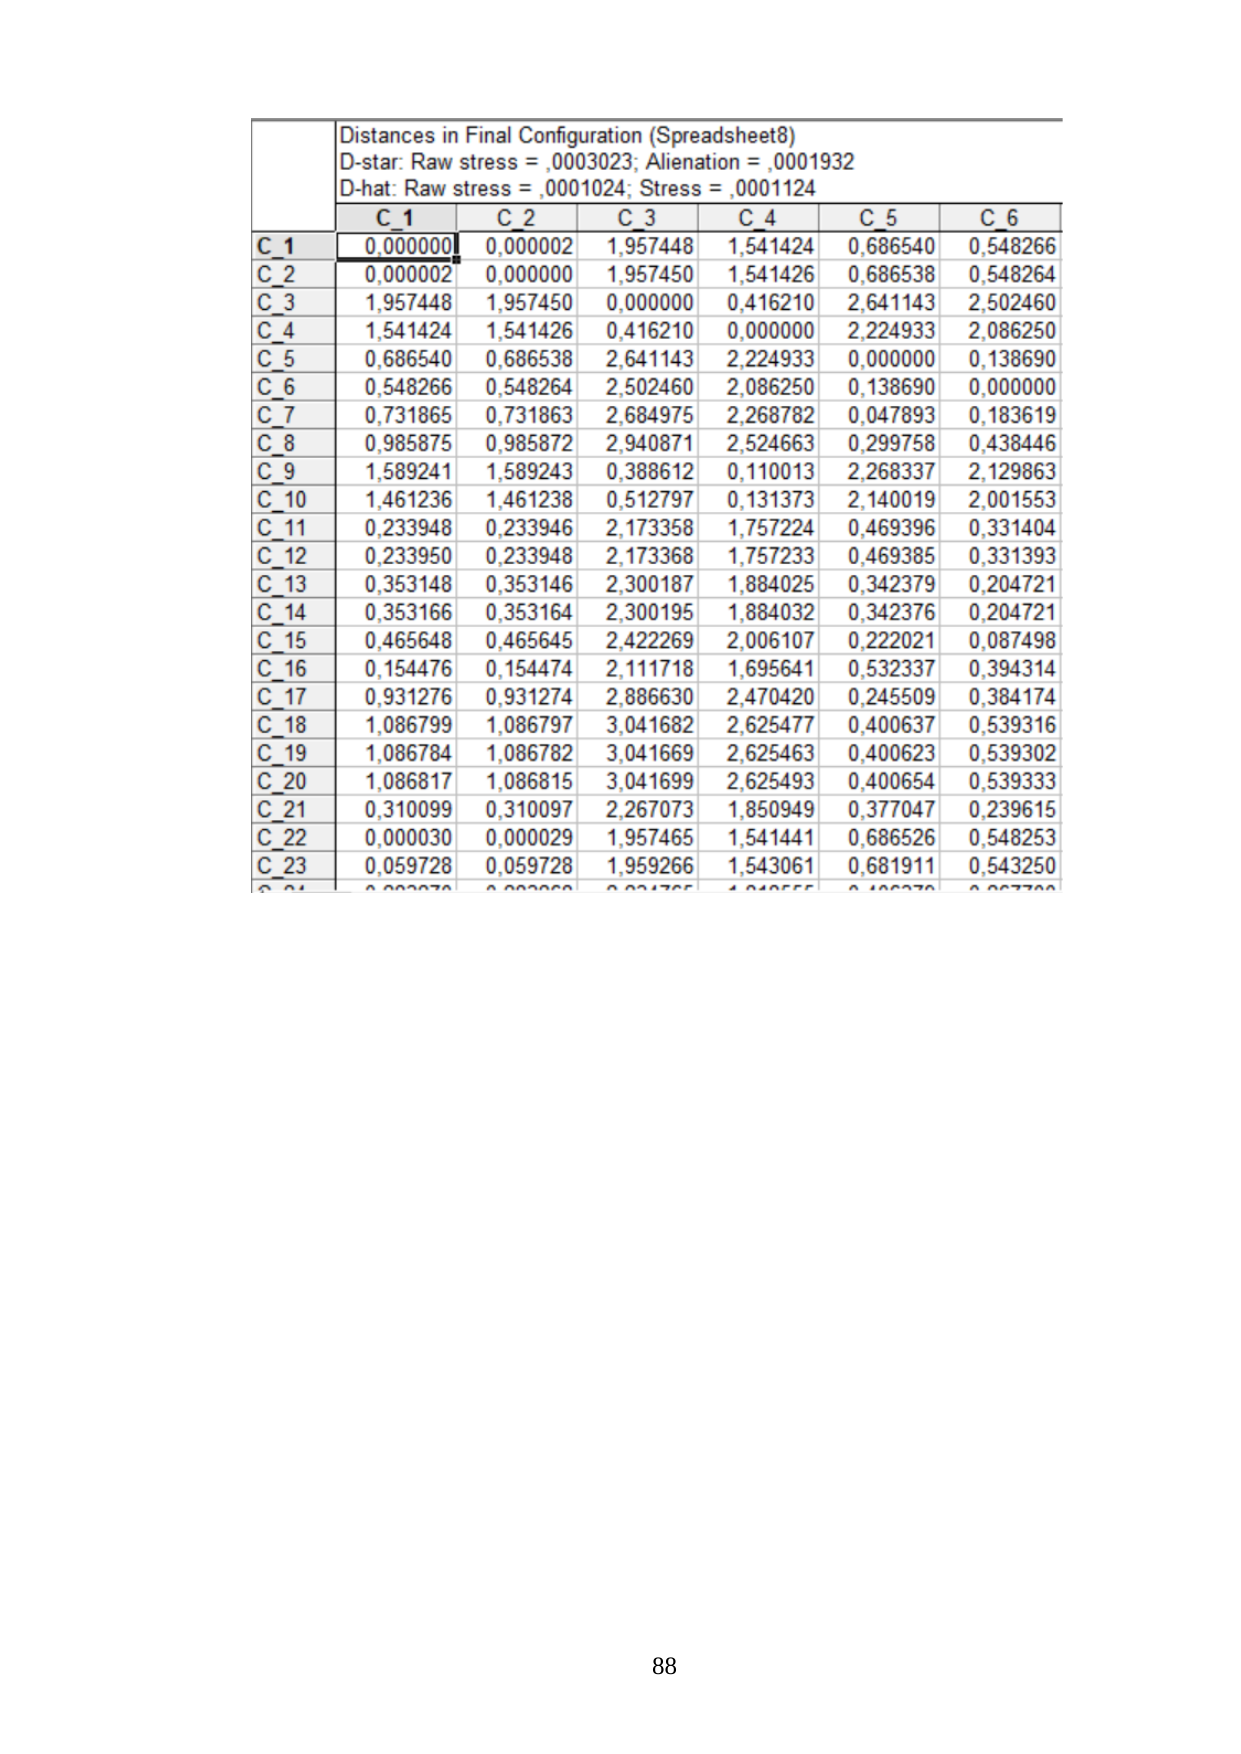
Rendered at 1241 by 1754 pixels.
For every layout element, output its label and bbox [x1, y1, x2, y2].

picture [251, 118, 1063, 893]
